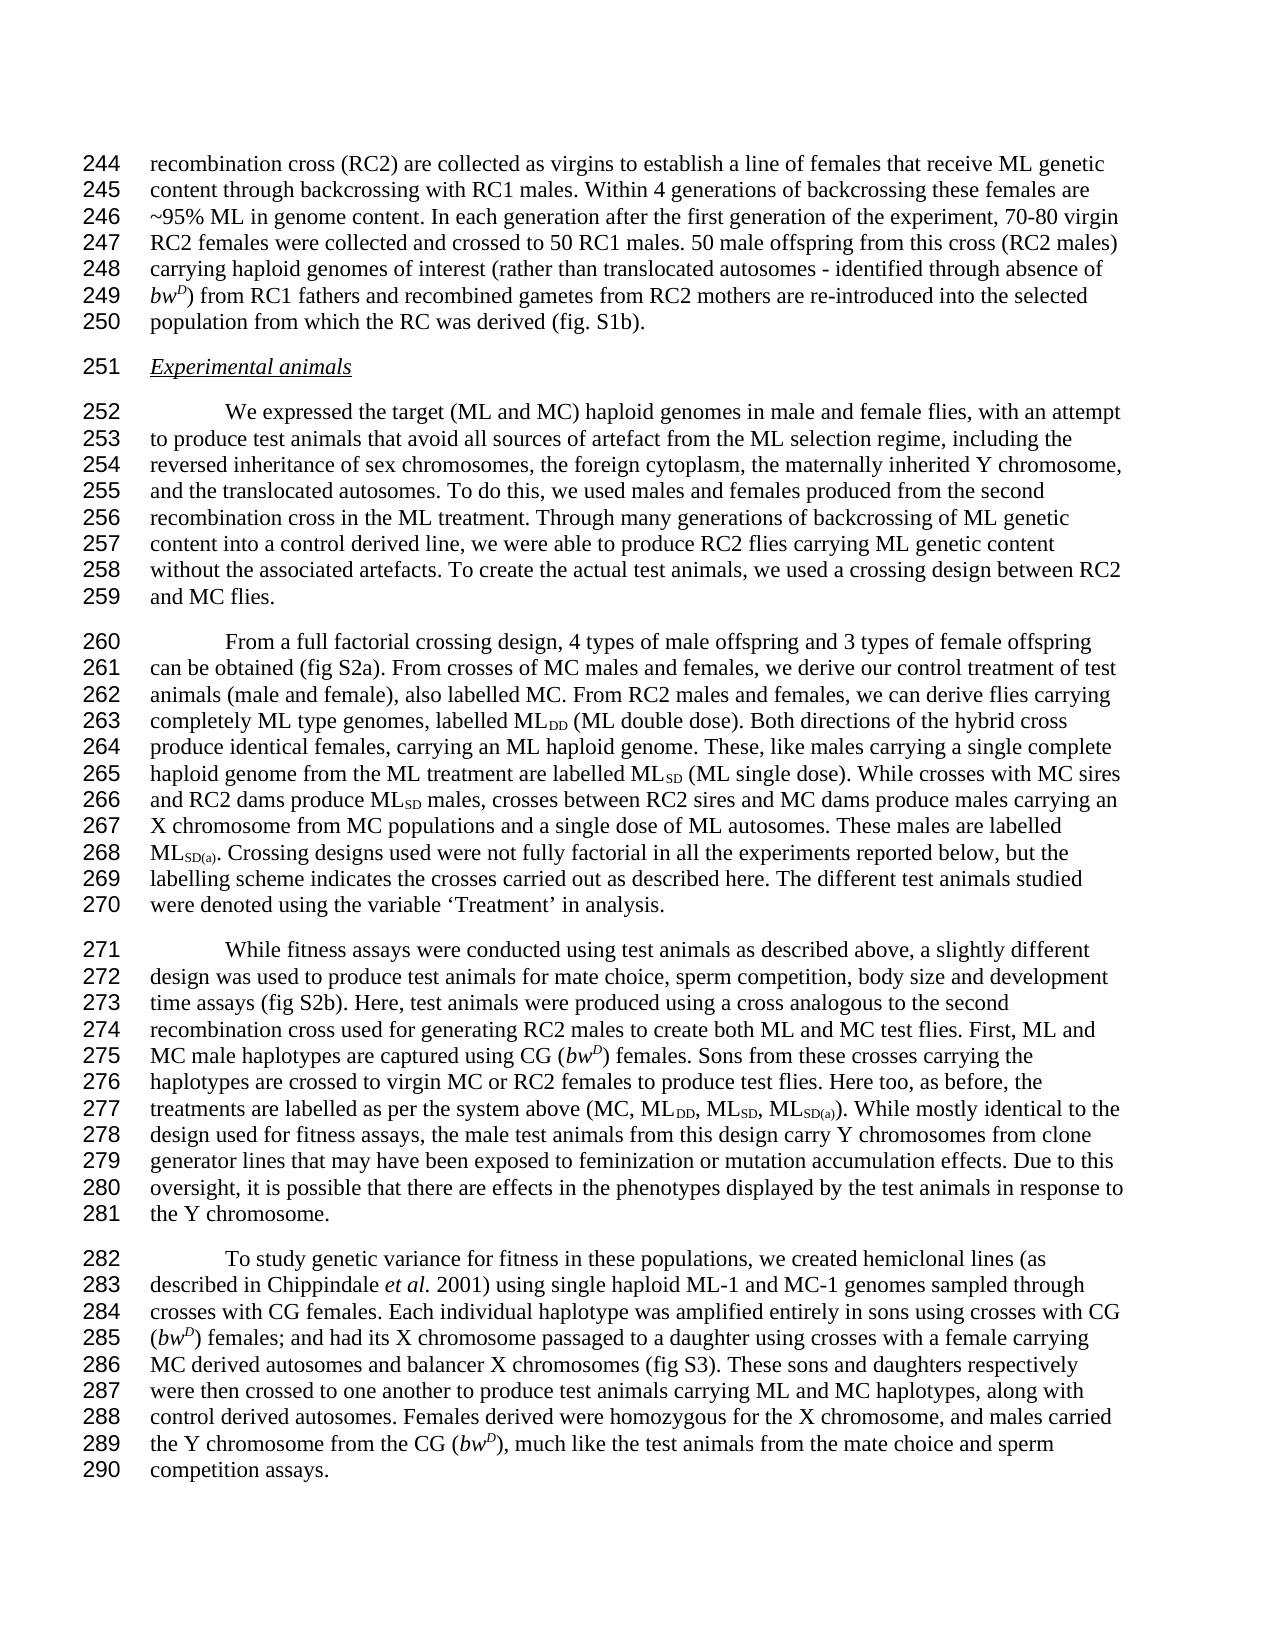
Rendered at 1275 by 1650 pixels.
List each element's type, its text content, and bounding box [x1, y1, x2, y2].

text From a full factorial crossing design, 4 types of male offspring and 3 types of female offspring can be obtained (fig S2a). From crosses of MC males and females, we derive our control treatment of test animals (male and female), also labelled MC. From RC2 males and females, we can derive flies carrying completely ML type genomes, labelled MLDD (ML double dose). Both directions of the hybrid cross produce identical females, carrying an ML haploid genome. These, like males carrying a single complete haploid genome from the ML treatment are labelled MLSD (ML single dose). While crosses with MC sires and RC2 dams produce MLSD males, crosses between RC2 sires and MC dams produce males carrying an X chromosome from MC populations and a single dose of ML autosomes. These males are labelled MLSD(a). Crossing designs used were not fully factorial in all the experiments reported below, but the labelling scheme indicates the crosses carried out as described here. The different test animals studied were denoted using the variable ‘Treatment’ in analysis. [150, 628, 1125, 918]
text To study genetic variance for fitness in these populations, we created hemiclonal lines (as described in Chippindale et al. 2001) using single haploid ML-1 and MC-1 genomes sampled through crosses with CG females. Each individual haplotype was amplified entirely in sons using crosses with CG (bwD) females; and had its X chromosome passaged to a daughter using crosses with a female carrying MC derived autosomes and balancer X chromosomes (fig S3). These sons and daughters respectively were then crossed to one another to produce test animals carrying ML and MC haplotypes, along with control derived autosomes. Females derived were homozygous for the X chromosome, and males carried the Y chromosome from the CG (bwD), much like the test animals from the mate choice and sperm competition assays. [150, 1245, 1125, 1482]
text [150, 150, 1125, 334]
text Experimental animals [150, 353, 1125, 379]
text While fitness assays were conducted using test animals as described above, a slightly different design was used to produce test animals for mate choice, sperm competition, body size and development time assays (fig S2b). Here, test animals were produced using a cross analogous to the second recombination cross used for generating RC2 males to create both ML and MC test flies. First, ML and MC male haplotypes are captured using CG (bwD) females. Sons from these crosses carrying the haplotypes are crossed to virgin MC or RC2 females to produce test flies. Here too, as before, the treatments are labelled as per the system above (MC, MLDD, MLSD, MLSD(a)). While mostly identical to the design used for fitness assays, the male test animals from this design carry Y chromosomes from clone generator lines that may have been exposed to feminization or mutation accumulation effects. Due to this oversight, it is possible that there are effects in the phenotypes displayed by the test animals in response to the Y chromosome. [150, 937, 1125, 1226]
text We expressed the target (ML and MC) haploid genomes in male and female flies, with an attempt to produce test animals that avoid all sources of artefact from the ML selection regime, including the reversed inheritance of sex chromosomes, the foreign cytoplasm, the maternally inherited Y chromosome, and the translocated autosomes. To do this, we used males and females produced from the second recombination cross in the ML treatment. Through many generations of backcrossing of ML genetic content into a control derived line, we were able to produce RC2 flies carrying ML genetic content without the associated artefacts. To create the actual test animals, we used a crossing design between RC2 and MC flies. [150, 398, 1125, 609]
